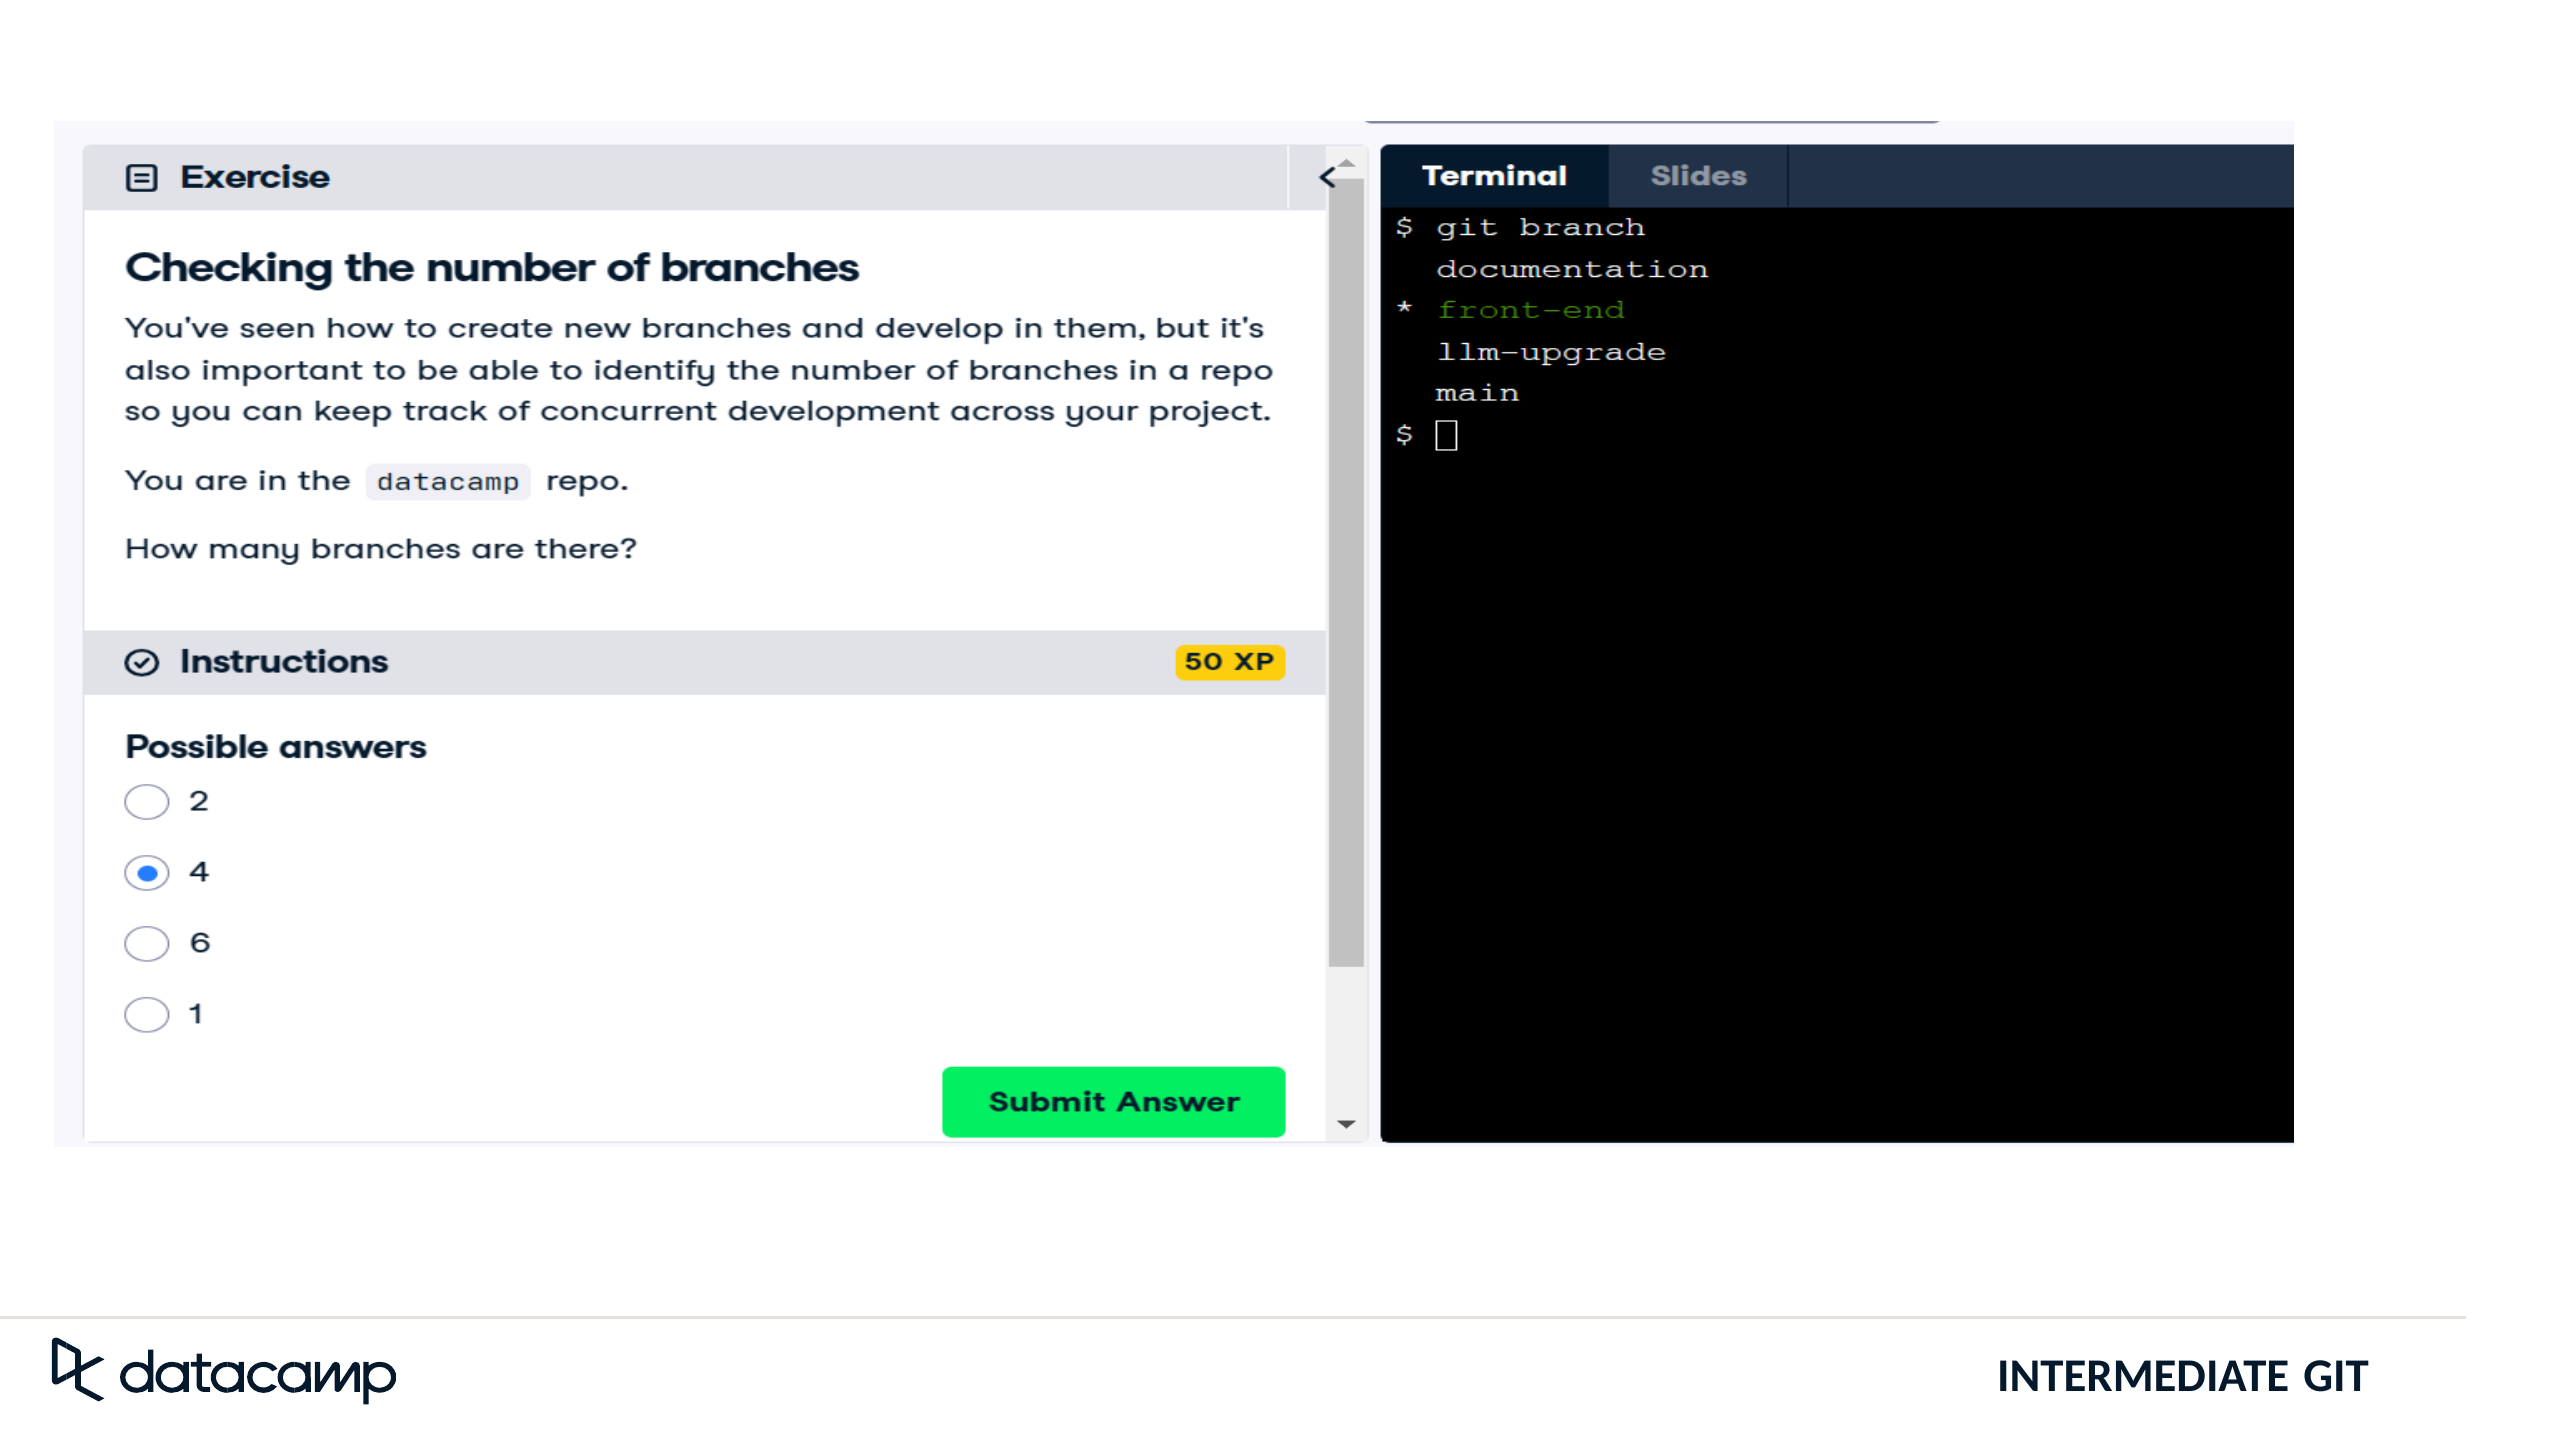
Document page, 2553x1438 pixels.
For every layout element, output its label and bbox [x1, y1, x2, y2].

picture [53, 121, 2294, 1147]
